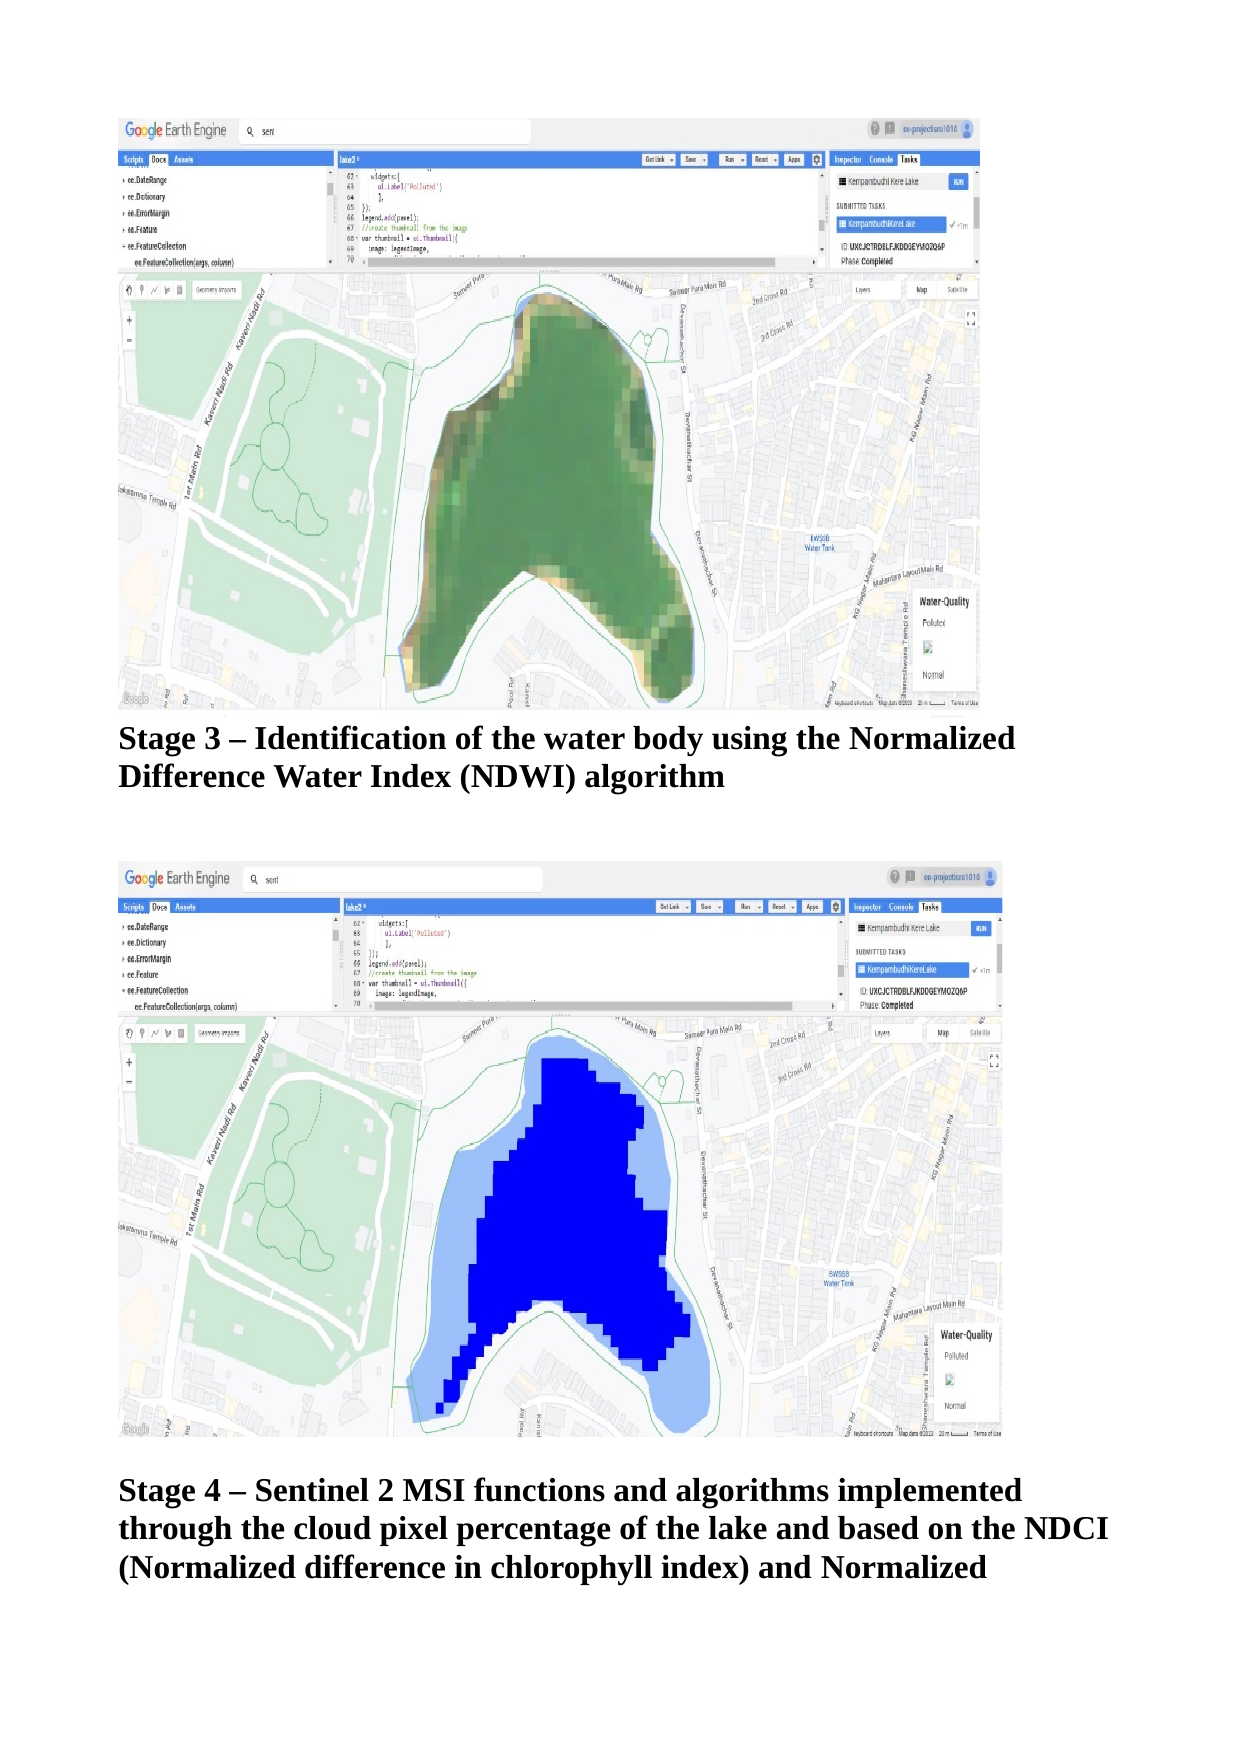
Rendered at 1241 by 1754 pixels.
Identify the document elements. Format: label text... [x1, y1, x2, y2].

text Stage 3 – Identification of the water body using the Normalized Difference Water Index (NDWI) algorithm [118, 718, 1122, 794]
picture [118, 861, 1003, 1437]
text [118, 1470, 1122, 1585]
picture [118, 118, 980, 718]
